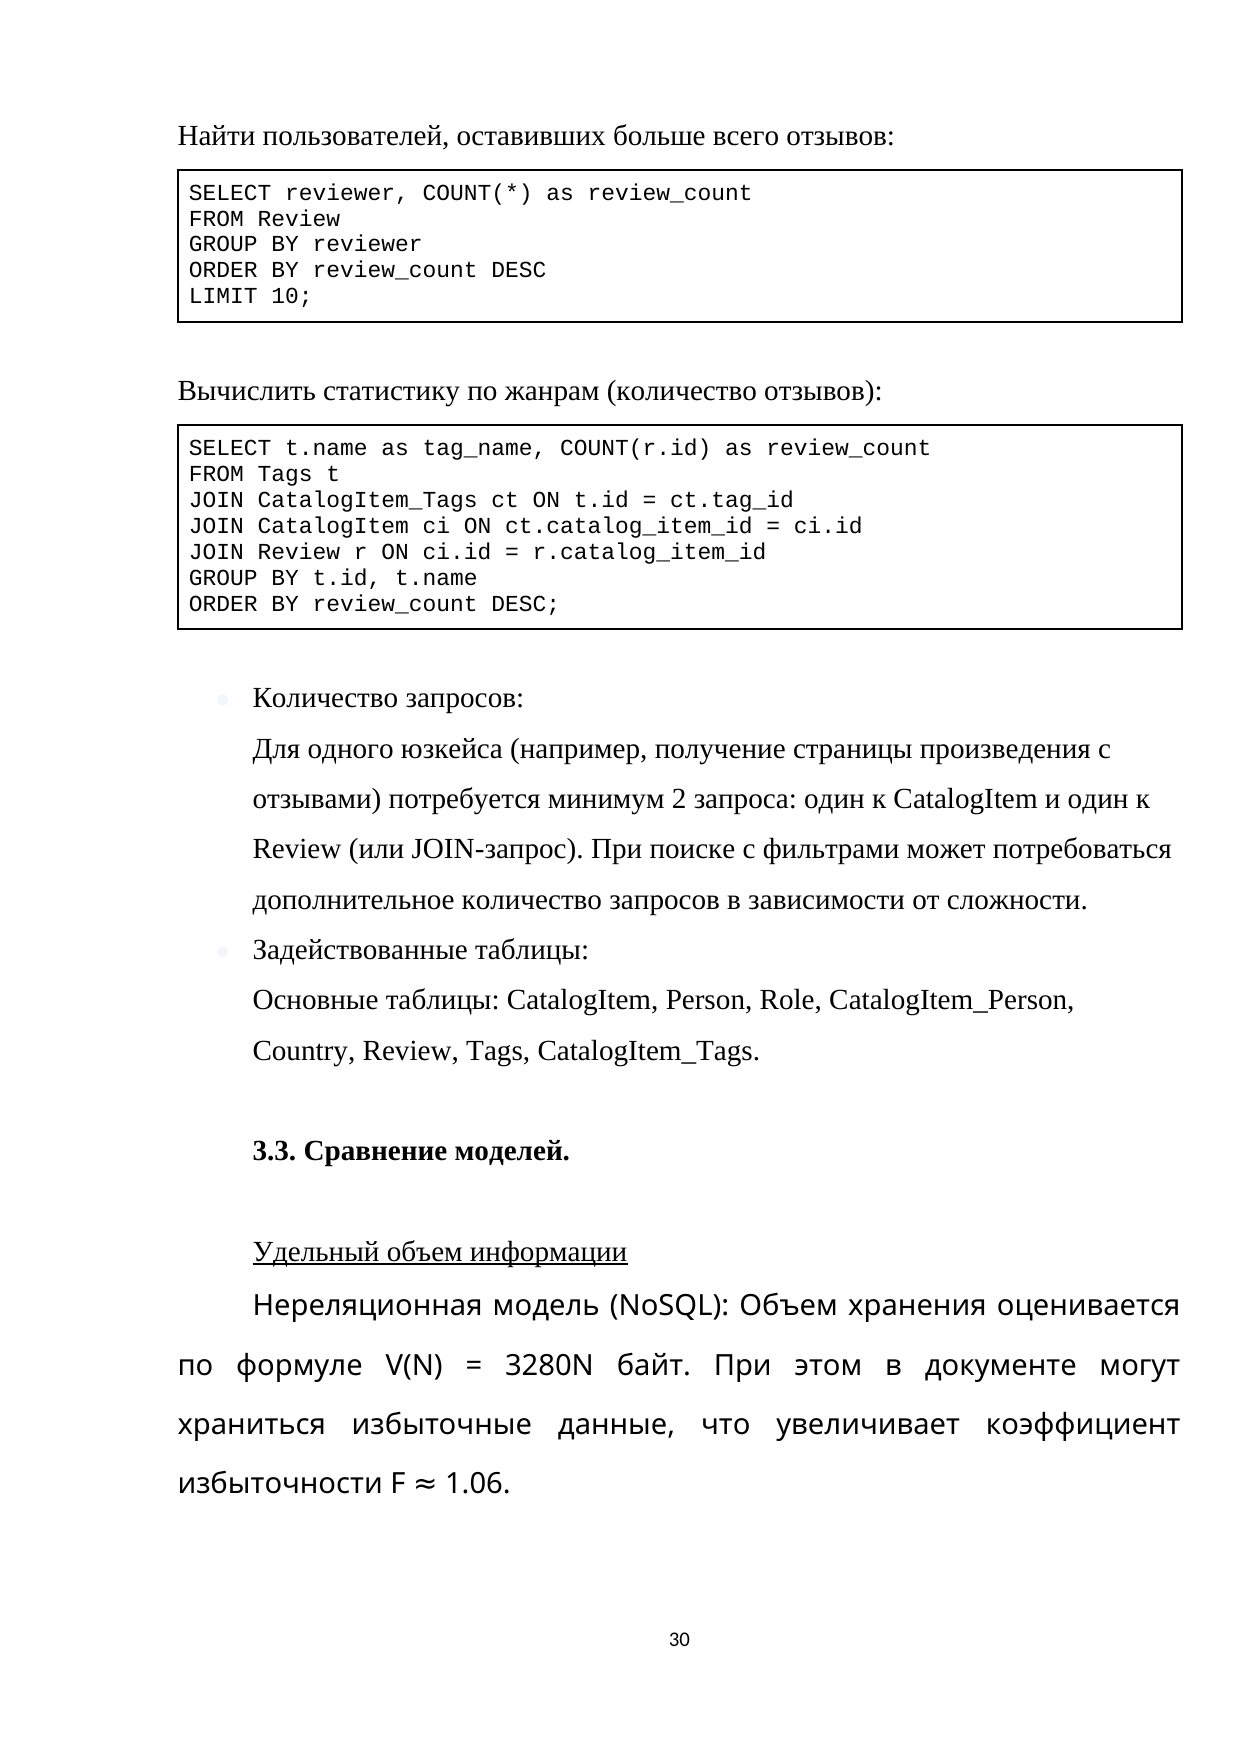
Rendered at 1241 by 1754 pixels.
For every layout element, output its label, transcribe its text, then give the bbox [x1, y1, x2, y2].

text Вычислить статистику по жанрам (количество отзывов): [177, 373, 1181, 407]
table_header SELECT reviewer, COUNT(*) as review_count FROM Review GROUP BY reviewer ORDER BY review_count DESC LIMIT 10; [179, 171, 1181, 321]
text 3.3. Сравнение моделей. [177, 1133, 1181, 1167]
text Удельный объем информации [177, 1234, 1181, 1268]
text Нереляционная модель (NoSQL): Объем хранения оценивается по формуле V(N) = 3280N байт. При этом в документе могут храниться избыточные данные, что увеличивает коэффициент избыточности F ≈ 1.06. [177, 1284, 1181, 1502]
list Количество запросов: Для одного юзкейса (например, получение страницы произведения с отзывами) потребуется минимум 2 запроса: один к CatalogItem и один к Review (или JOIN‑запрос). При поиске с фильтрами может потребоваться дополнительное количество запросов в зависимости от сложности. [215, 681, 1181, 915]
table_header SELECT t.name as tag_name, COUNT(r.id) as review_count FROM Tags t JOIN CatalogItem_Tags ct ON t.id = ct.tag_id JOIN CatalogItem ci ON ct.catalog_item_id = ci.id JOIN Review r ON ci.id = r.catalog_item_id GROUP BY t.id, t.name ORDER BY review_count DESC; [179, 426, 1181, 628]
list Задействованные таблицы: Основные таблицы: CatalogItem, Person, Role, CatalogItem_Person, Country, Review, Tags, CatalogItem_Tags. [215, 932, 1181, 1066]
text Найти пользователей, оставивших больше всего отзывов: [177, 118, 1181, 152]
